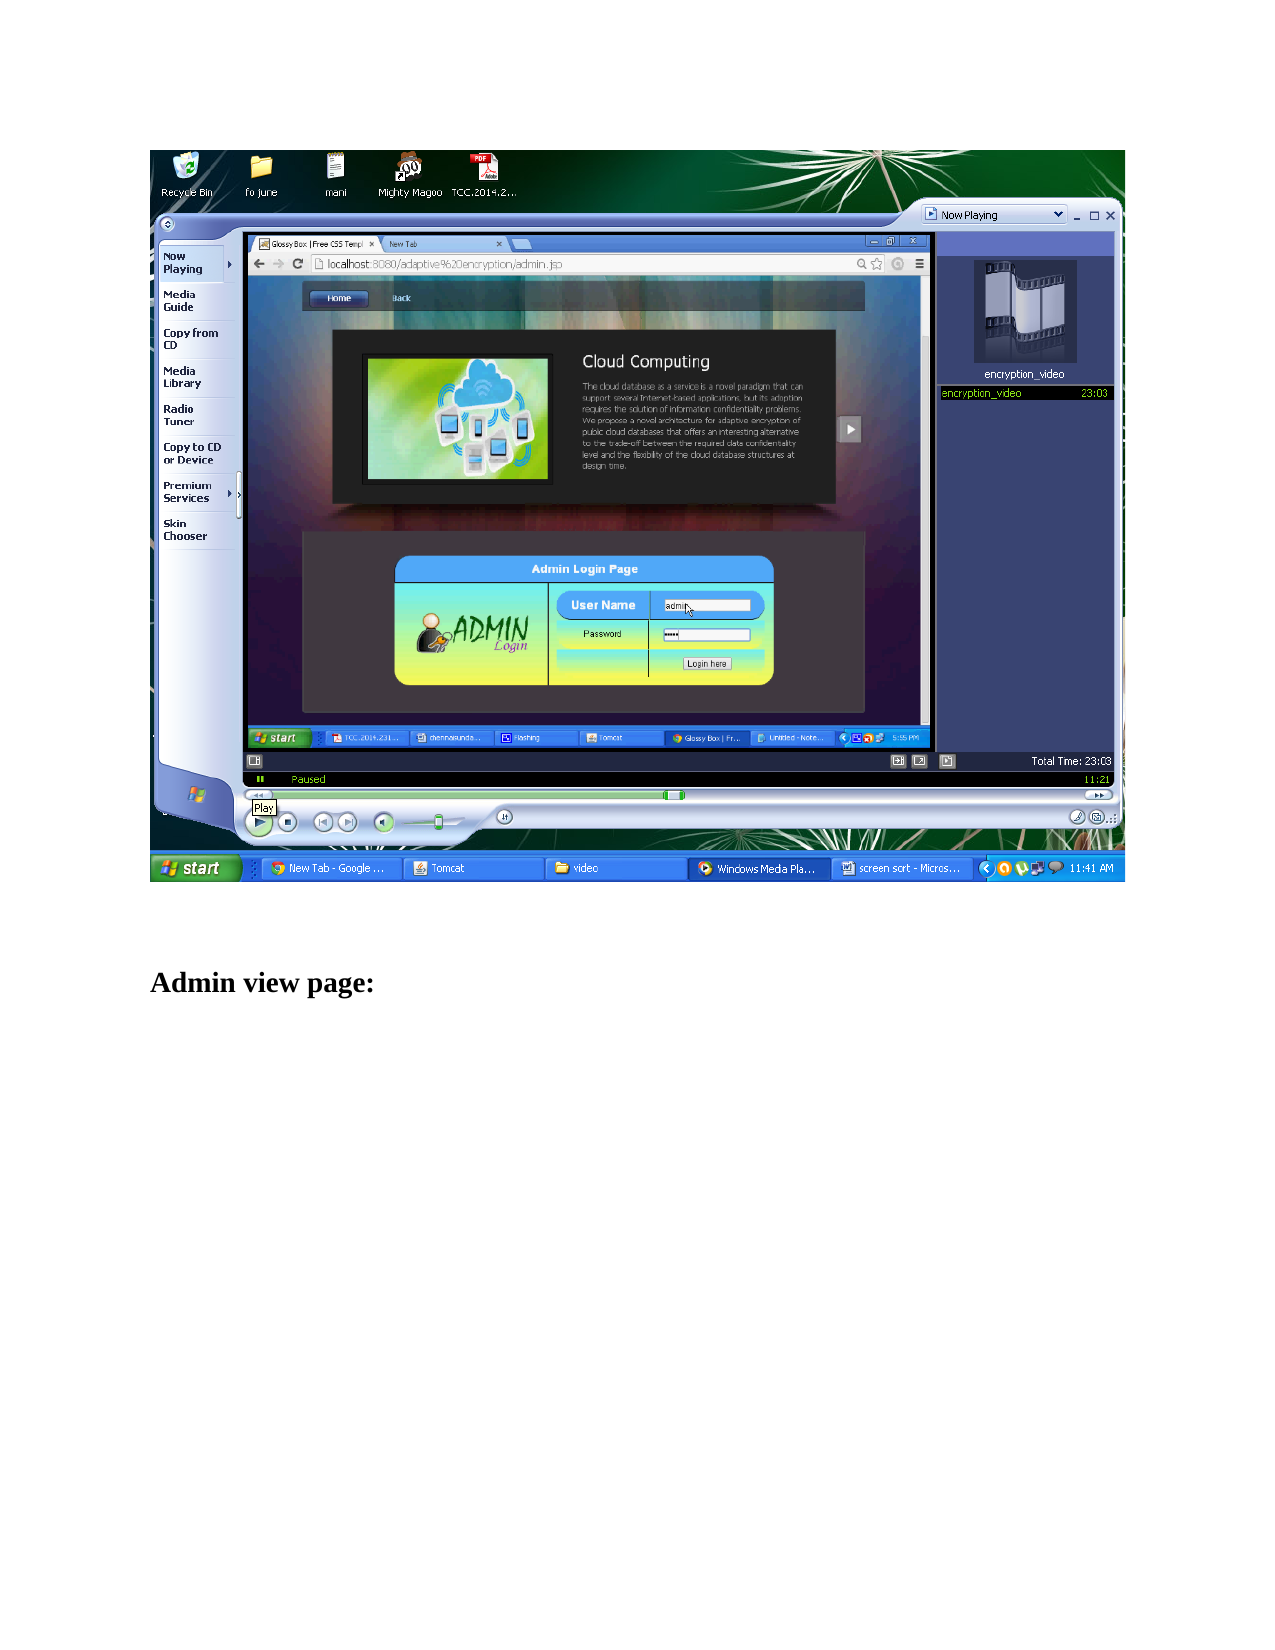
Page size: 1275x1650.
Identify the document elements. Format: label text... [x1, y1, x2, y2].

text Admin view page: [150, 966, 1125, 999]
picture [150, 150, 1125, 882]
